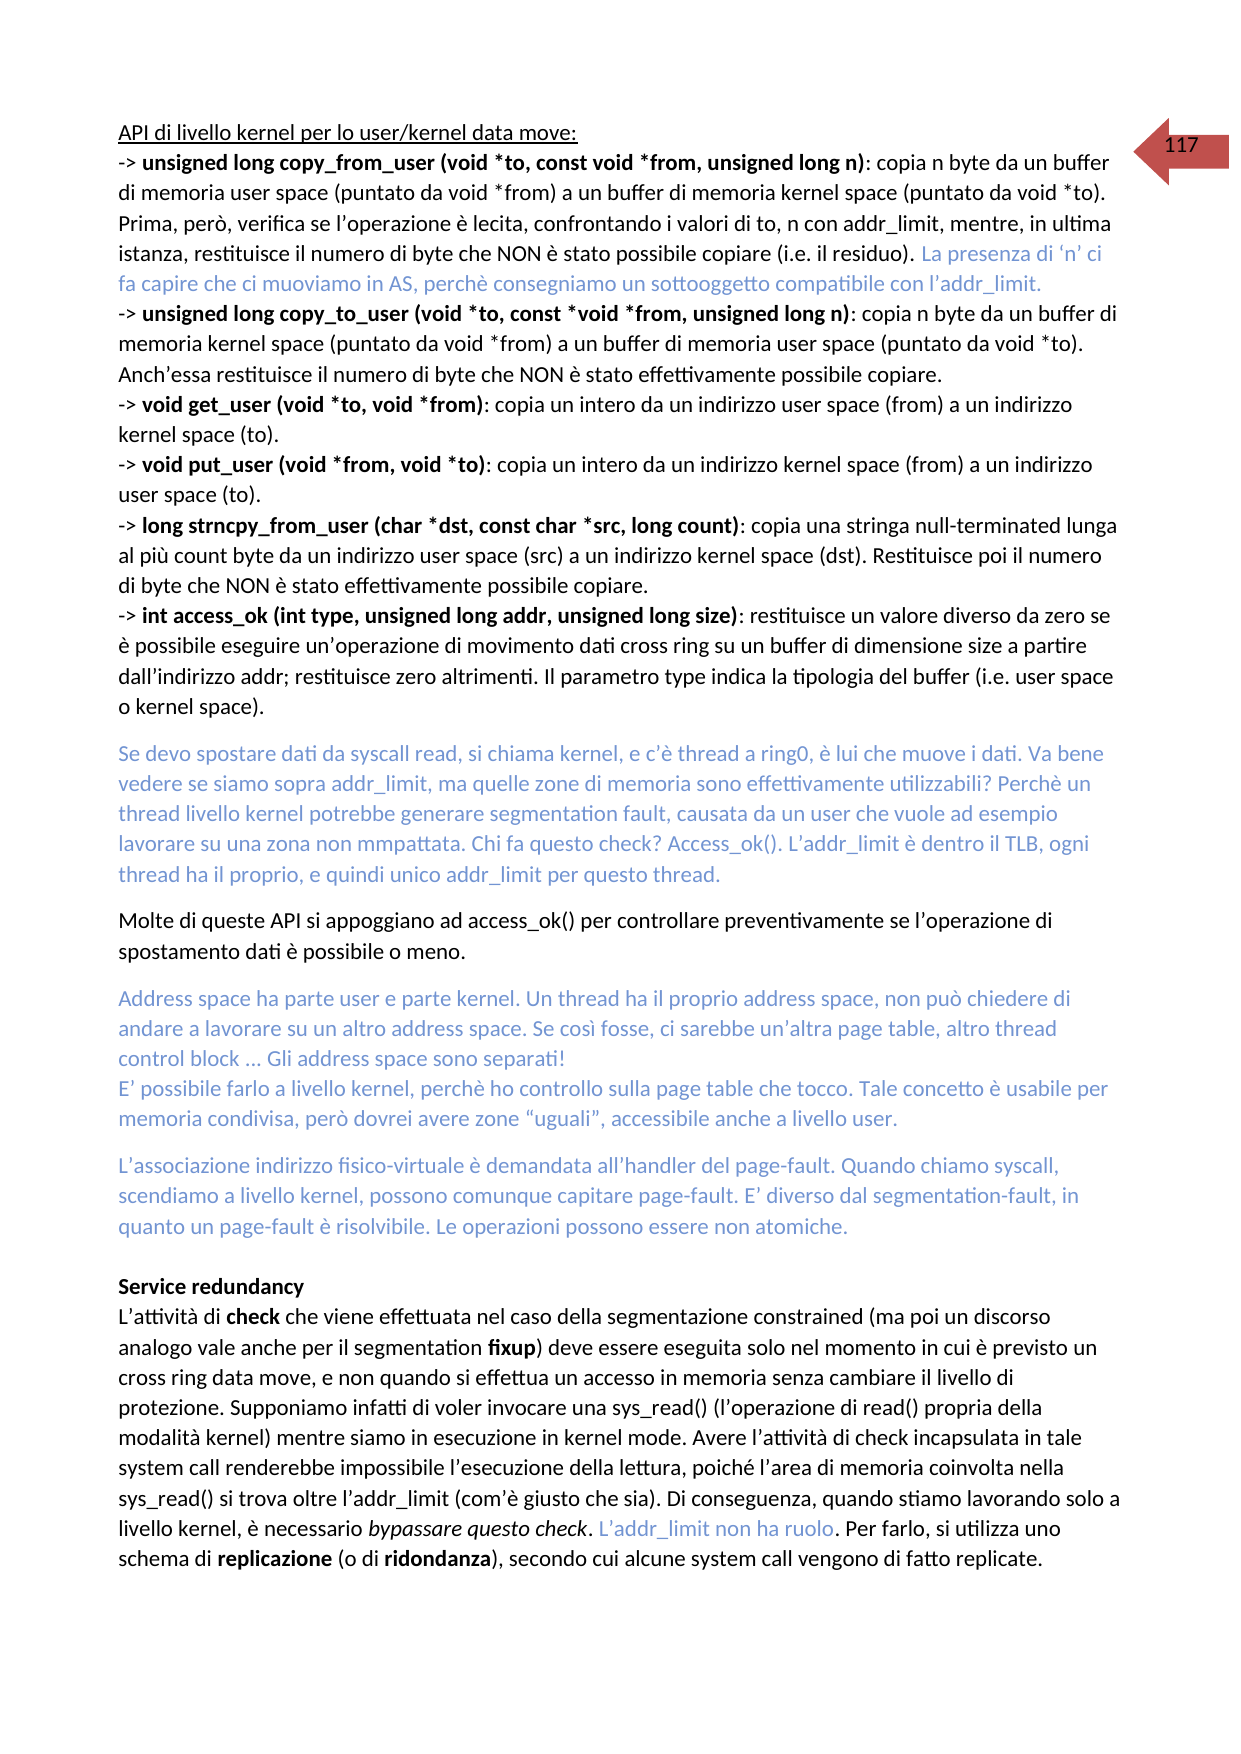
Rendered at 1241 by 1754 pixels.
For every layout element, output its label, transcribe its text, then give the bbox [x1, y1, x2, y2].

text Se devo spostare dati da syscall read, si chiama kernel, e c’è thread a ring0, è lui che muove i dati. Va bene vedere se siamo sopra addr_limit, ma quelle zone di memoria sono effettivamente utilizzabili? Perchè un thread livello kernel potrebbe generare segmentation fault, causata da un user che vuole ad esempio lavorare su una zona non mmpattata. Chi fa questo check? Access_ok(). L’addr_limit è dentro il TLB, ogni thread ha il proprio, e quindi unico addr_limit per questo thread. [118, 739, 1122, 888]
text L’associazione indirizzo fisico-virtuale è demandata all’handler del page-fault. Quando chiamo syscall, scendiamo a livello kernel, possono comunque capitare page-fault. E’ diverso dal segmentation-fault, in quanto un page-fault è risolvibile. Le operazioni possono essere non atomiche. Service redundancy L’attività di check che viene effettuata nel caso della segmentazione constrained (ma poi un discorso analogo vale anche per il segmentation fixup) deve essere eseguita solo nel momento in cui è previsto un cross ring data move, e non quando si effettua un accesso in memoria senza cambiare il livello di protezione. Supponiamo infatti di voler invocare una sys_read() (l’operazione di read() propria della modalità kernel) mentre siamo in esecuzione in kernel mode. Avere l’attività di check incapsulata in tale system call renderebbe impossibile l’esecuzione della lettura, poiché l’area di memoria coinvolta nella sys_read() si trova oltre l’addr_limit (com’è giusto che sia). Di conseguenza, quando stiamo lavorando solo a livello kernel, è necessario bypassare questo check. L’addr_limit non ha ruolo. Per farlo, si utilizza uno schema di replicazione (o di ridondanza), secondo cui alcune system call vengono di fatto replicate. [118, 1151, 1122, 1572]
text Molte di queste API si appoggiano ad access_ok() per controllare preventivamente se l’operazione di spostamento dati è possibile o meno. [118, 907, 1122, 965]
text Address space ha parte user e parte kernel. Un thread ha il proprio address space, non può chiedere di andare a lavorare su un altro address space. Se così fosse, ci sarebbe un’altra page table, altro thread control block ... Gli address space sono separati! E’ possibile farlo a livello kernel, perchè ho controllo sulla page table che tocco. Tale concetto è usabile per memoria condivisa, però dovrei avere zone “uguali”, accessibile anche a livello user. [118, 984, 1122, 1133]
text API di livello kernel per lo user/kernel data move: -> unsigned long copy_from_user (void *to, const void *from, unsigned long n): copia n byte da un buffer di memoria user space (puntato da void *from) a un buffer di memoria kernel space (puntato da void *to). Prima, però, verifica se l’operazione è lecita, confrontando i valori di to, n con addr_limit, mentre, in ultima istanza, restituisce il numero di byte che NON è stato possibile copiare (i.e. il residuo). La presenza di ‘n’ ci fa capire che ci muoviamo in AS, perchè consegniamo un sottooggetto compatibile con l’addr_limit. -> unsigned long copy_to_user (void *to, const *void *from, unsigned long n): copia n byte da un buffer di memoria kernel space (puntato da void *from) a un buffer di memoria user space (puntato da void *to). Anch’essa restituisce il numero di byte che NON è stato effettivamente possibile copiare. -> void get_user (void *to, void *from): copia un intero da un indirizzo user space (from) a un indirizzo kernel space (to). -> void put_user (void *from, void *to): copia un intero da un indirizzo kernel space (from) a un indirizzo user space (to). -> long strncpy_from_user (char *dst, const char *src, long count): copia una stringa null-terminated lunga al più count byte da un indirizzo user space (src) a un indirizzo kernel space (dst). Restituisce poi il numero di byte che NON è stato effettivamente possibile copiare. -> int access_ok (int type, unsigned long addr, unsigned long size): restituisce un valore diverso da zero se è possibile eseguire un’operazione di movimento dati cross ring su un buffer di dimensione size a partire dall’indirizzo addr; restituisce zero altrimenti. Il parametro type indica la tipologia del buffer (i.e. user space o kernel space). [118, 118, 1122, 720]
